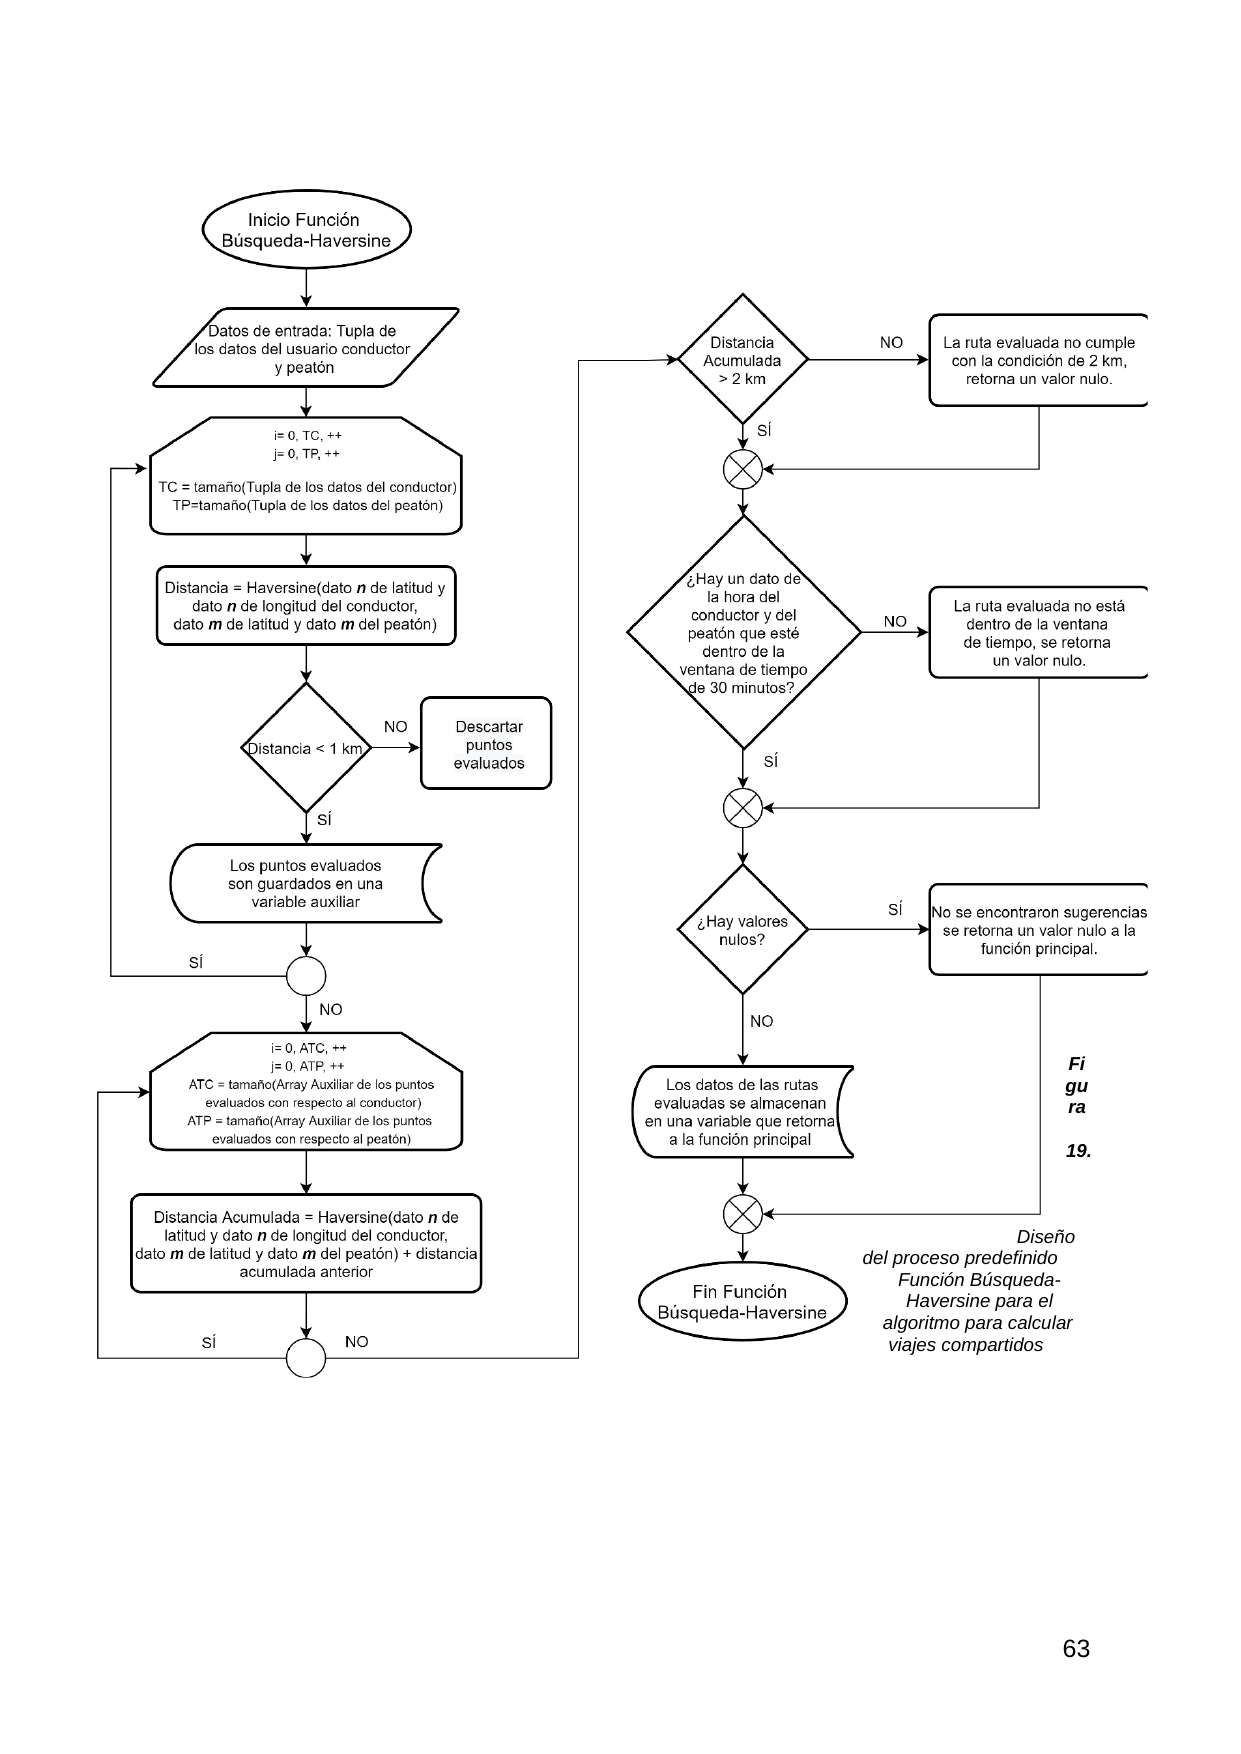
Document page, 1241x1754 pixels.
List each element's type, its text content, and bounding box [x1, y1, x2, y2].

picture [88, 188, 1146, 1376]
text Figura 19. Diseño del proceso predefinido Función Búsqueda-Haversine para el algoritmo para calcular viajes compartidos [751, 1053, 1090, 1333]
